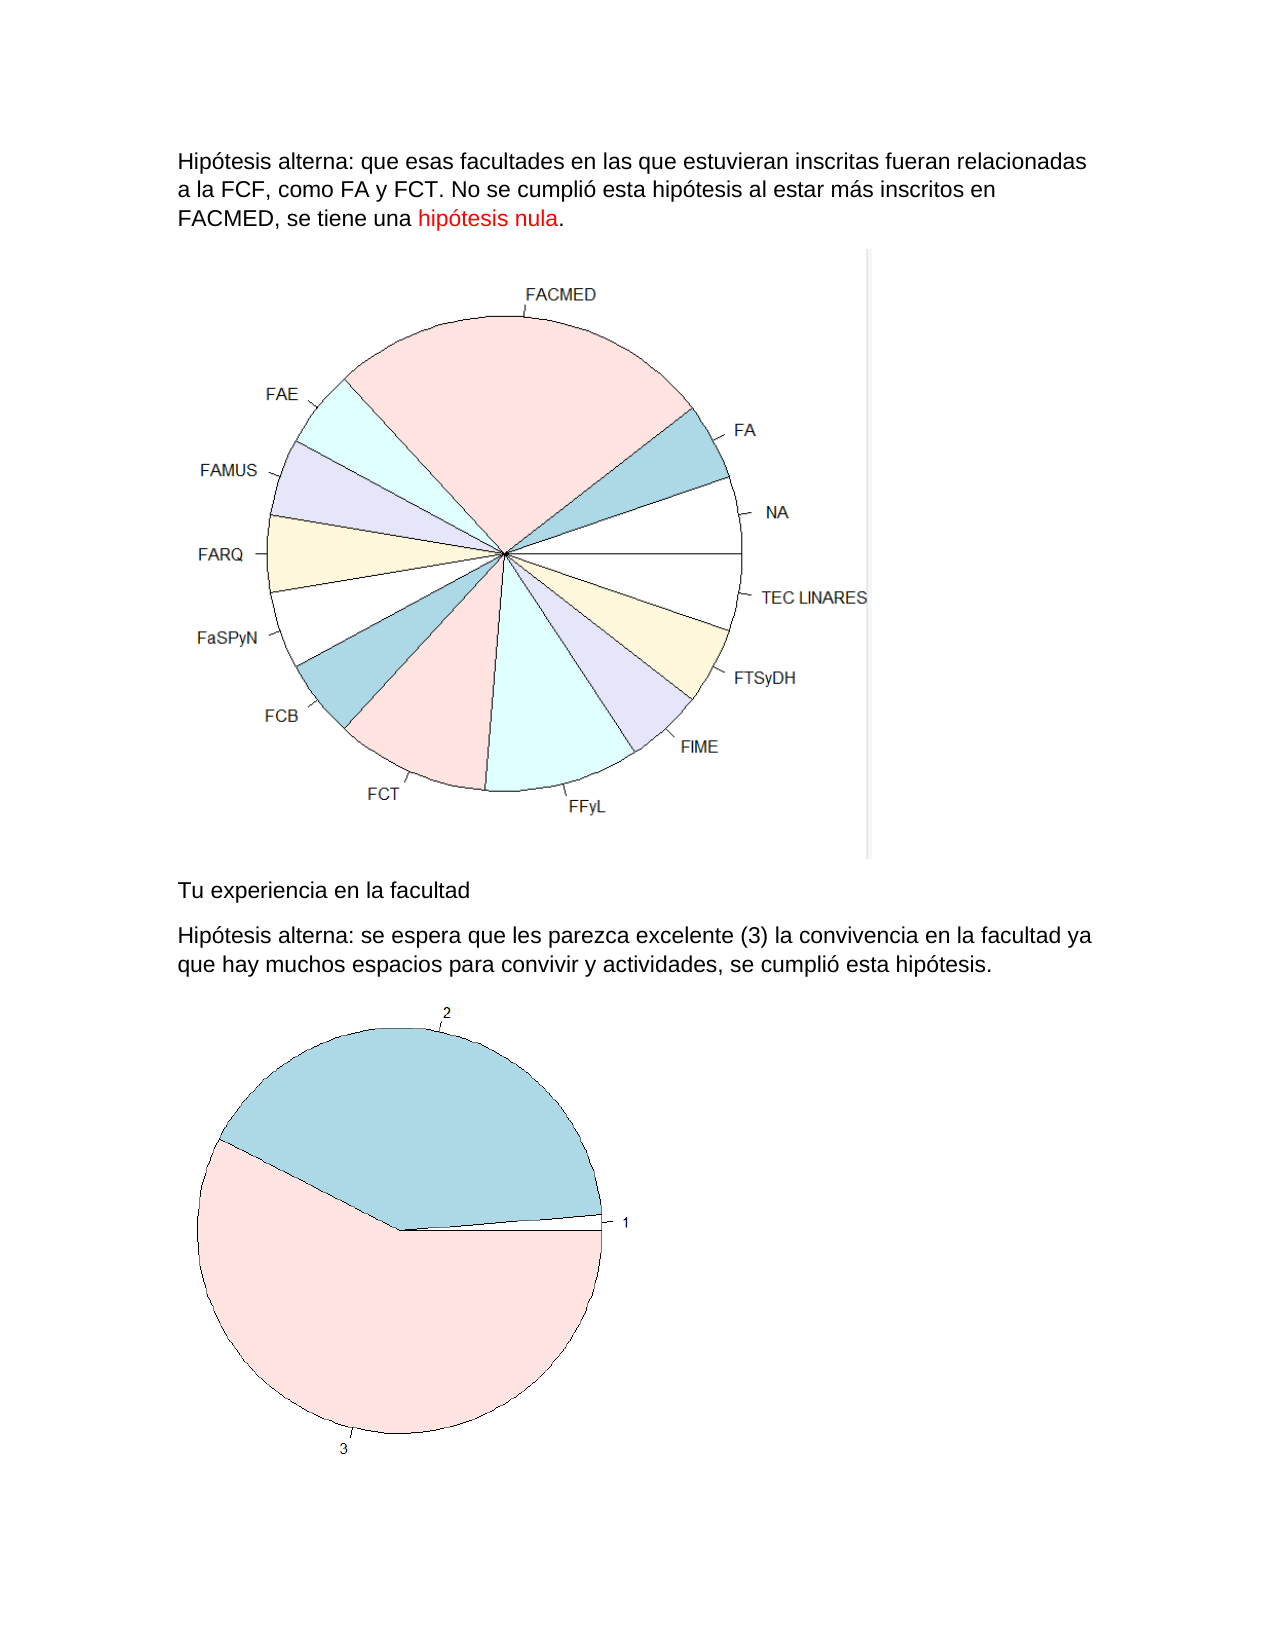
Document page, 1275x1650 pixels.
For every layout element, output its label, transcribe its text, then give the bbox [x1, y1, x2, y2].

text Tu experiencia en la facultad [177, 877, 1098, 903]
picture [177, 995, 655, 1474]
text Hipótesis alterna: que esas facultades en las que estuvieran inscritas fueran relacionadas a la FCF, como FA y FCT. No se cumplió esta hipótesis al estar más inscritos en FACMED, se tiene una hipótesis nula. [177, 148, 1098, 231]
picture [177, 249, 872, 859]
text Hipótesis alterna: se espera que les parezca excelente (3) la convivencia en la facultad ya que hay muchos espacios para convivir y actividades, se cumplió esta hipótesis. [177, 922, 1098, 977]
